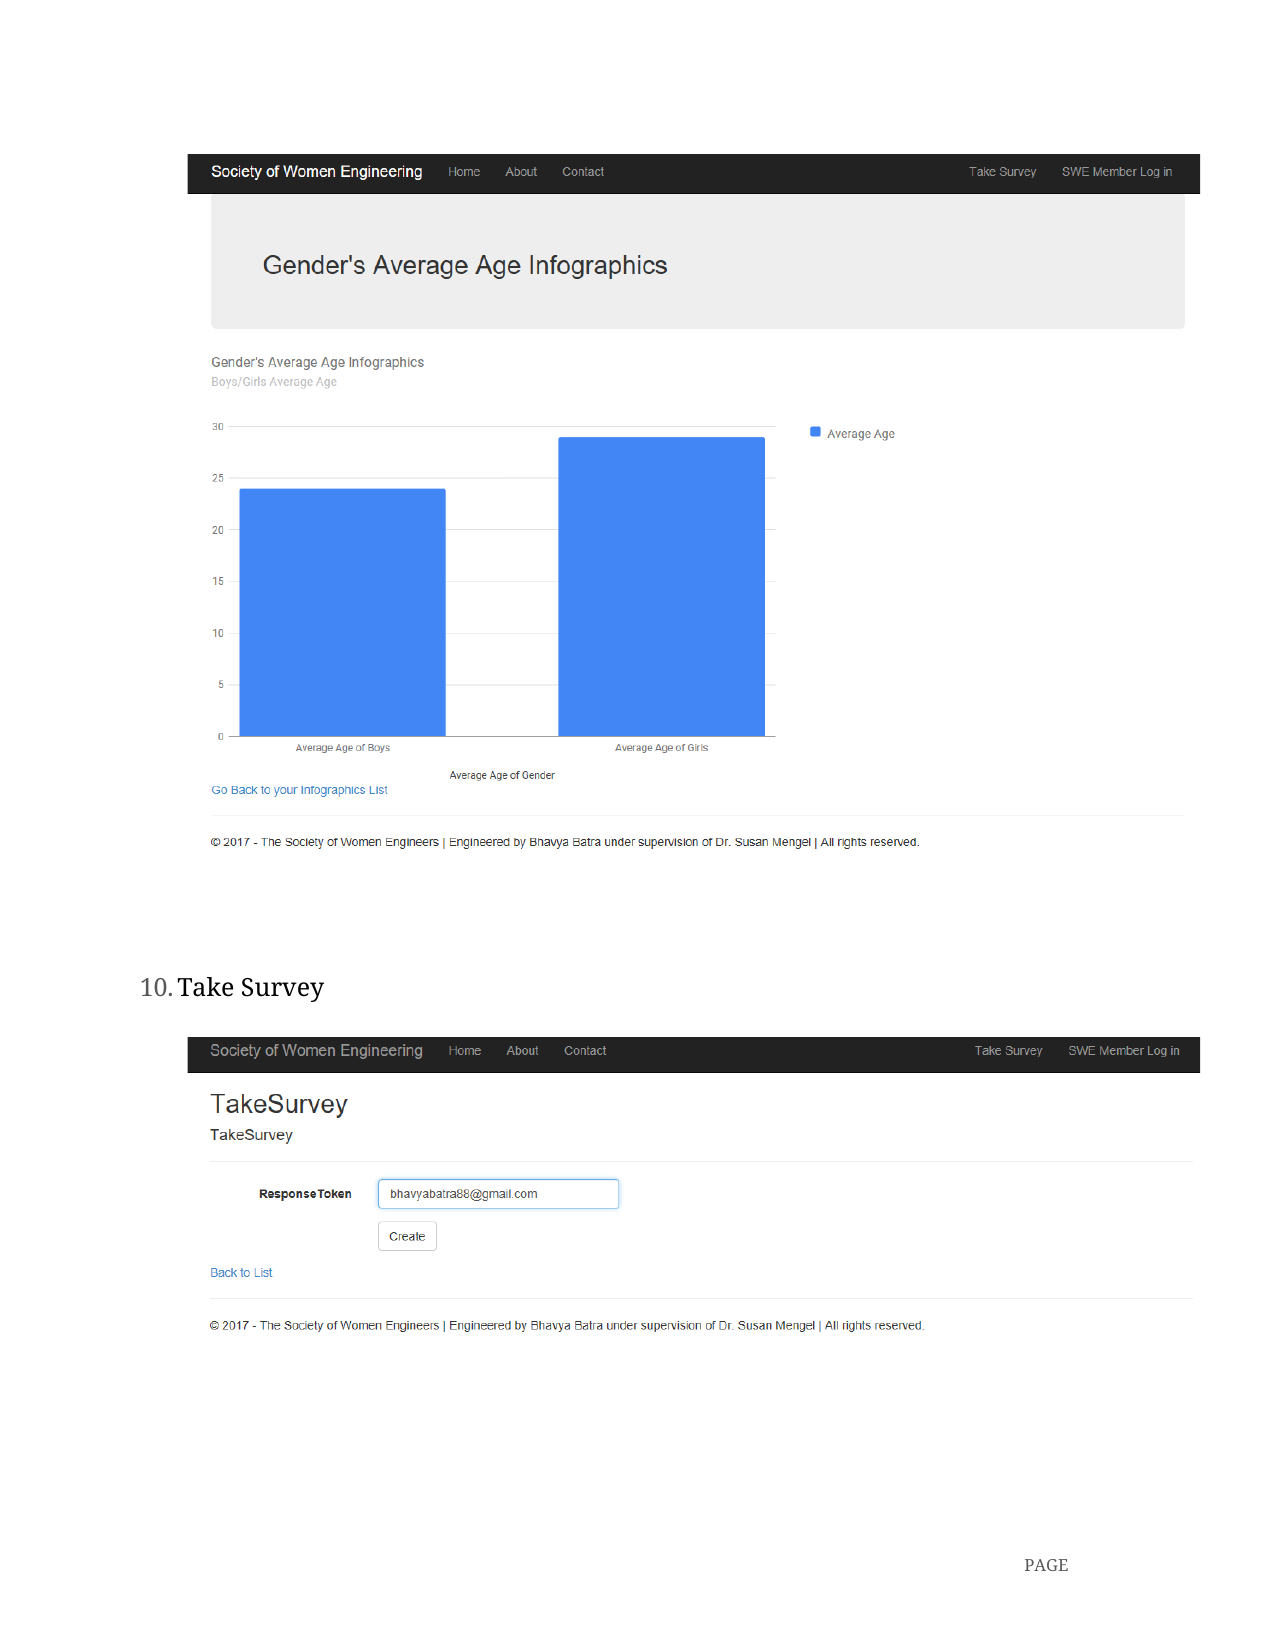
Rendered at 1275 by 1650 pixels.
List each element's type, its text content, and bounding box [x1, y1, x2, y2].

picture [187, 1037, 1200, 1355]
picture [187, 154, 1200, 868]
list Take Survey [139, 969, 1223, 1003]
